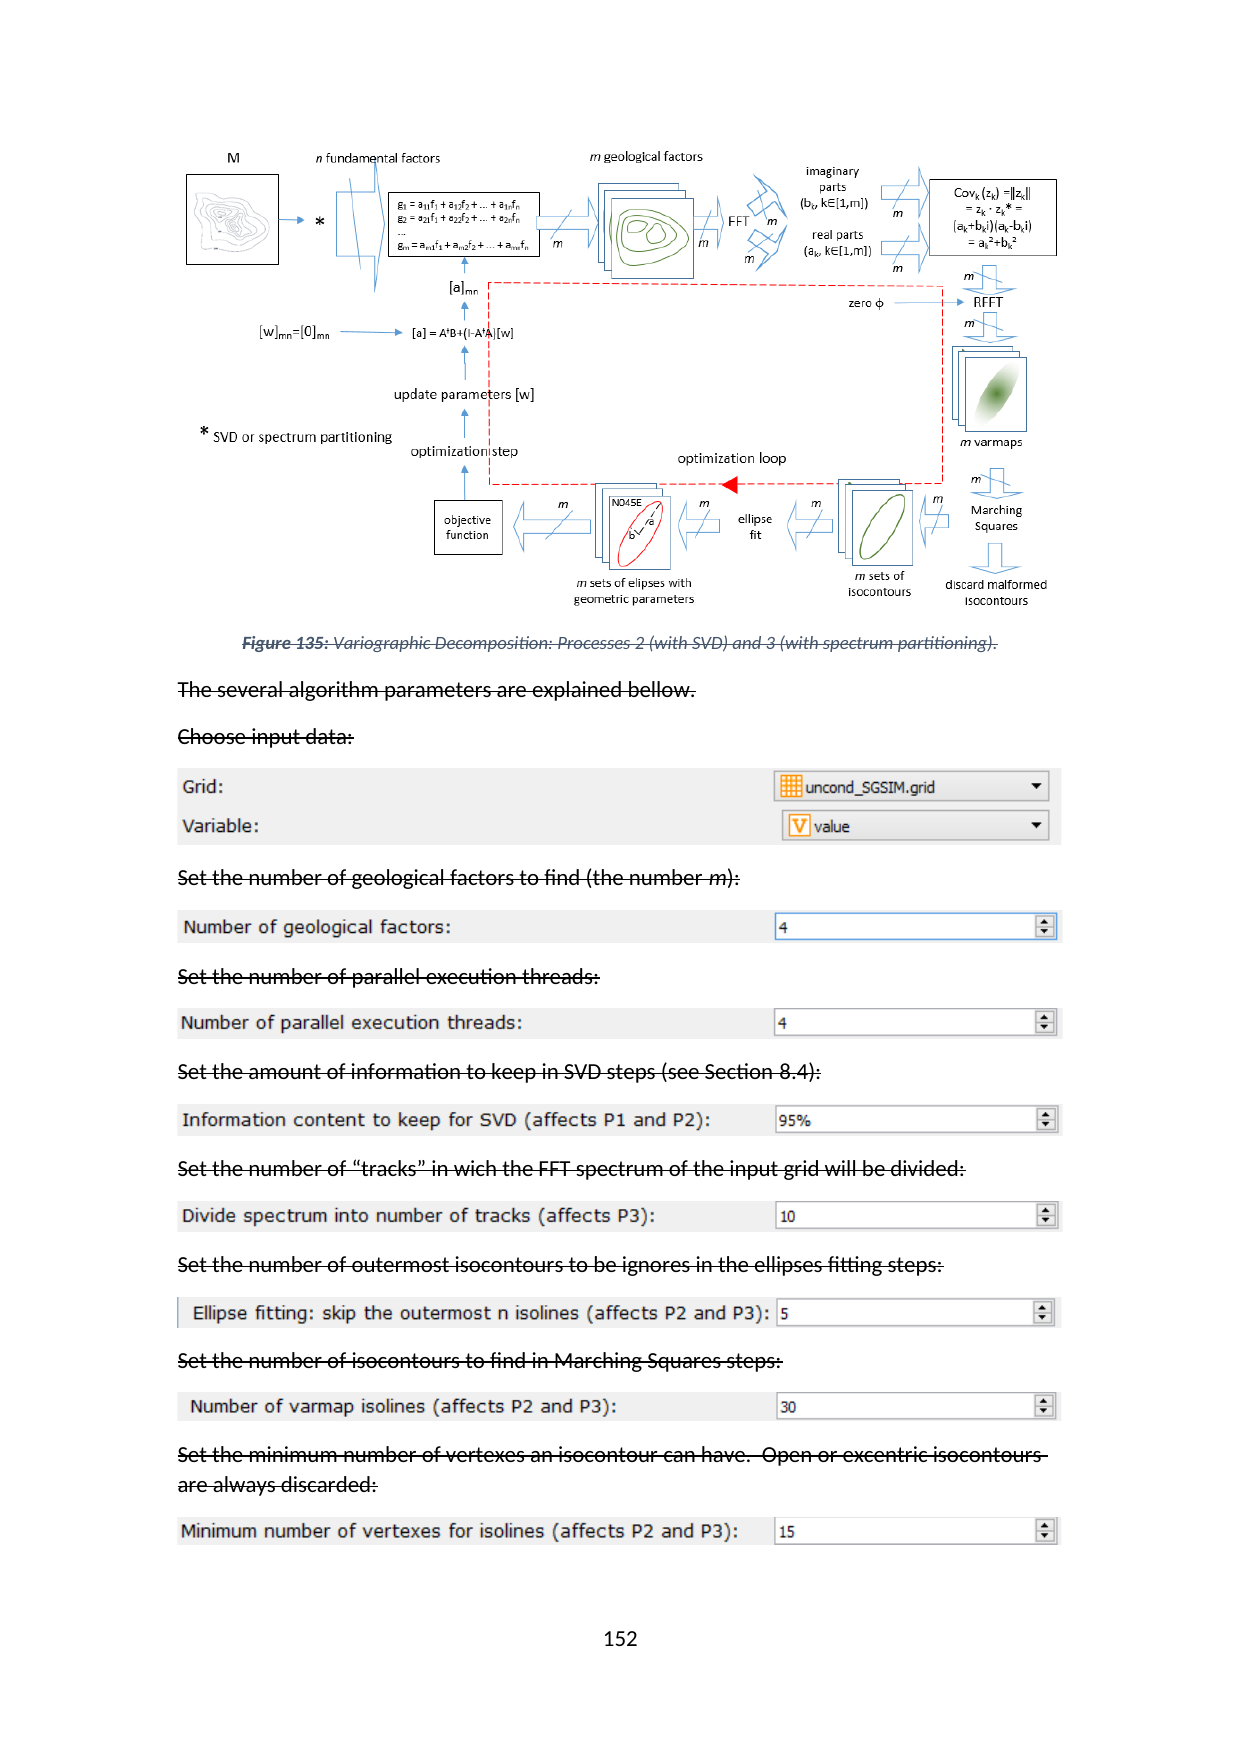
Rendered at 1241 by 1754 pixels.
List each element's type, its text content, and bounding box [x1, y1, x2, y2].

picture [177, 1392, 1062, 1421]
text Choose input data: [177, 722, 1063, 750]
picture [177, 1517, 1062, 1545]
text The several algorithm parameters are explained bellow. [177, 675, 1063, 703]
picture [177, 147, 1063, 613]
text Set the minimum number of vertexes an isocontour can have. Open or excentric isocontours are always discarded: [177, 1440, 1063, 1498]
text Set the number of outermost isocontours to be ignores in the ellipses fitting steps: [177, 1250, 1063, 1278]
text Set the number of “tracks” in wich the FFT spectrum of the input grid will be divided: [177, 1154, 1063, 1183]
picture [177, 768, 1062, 845]
text Set the number of geological factors to find (the number m): [177, 863, 1063, 891]
text Set the number of parallel execution threads: [177, 962, 1063, 990]
picture [177, 910, 1063, 943]
picture [177, 1201, 1063, 1232]
picture [177, 1104, 1063, 1136]
picture [177, 1008, 1063, 1039]
text Figure 135: Variographic Decomposition: Processes 2 (with SVD) and 3 (with spectrum partitioning). [177, 631, 1063, 654]
text Set the amount of information to keep in SVD steps (see Section 8.4): [177, 1057, 1063, 1086]
picture [177, 1297, 1062, 1328]
text Set the number of isocontours to find in Marching Squares steps: [177, 1346, 1063, 1374]
